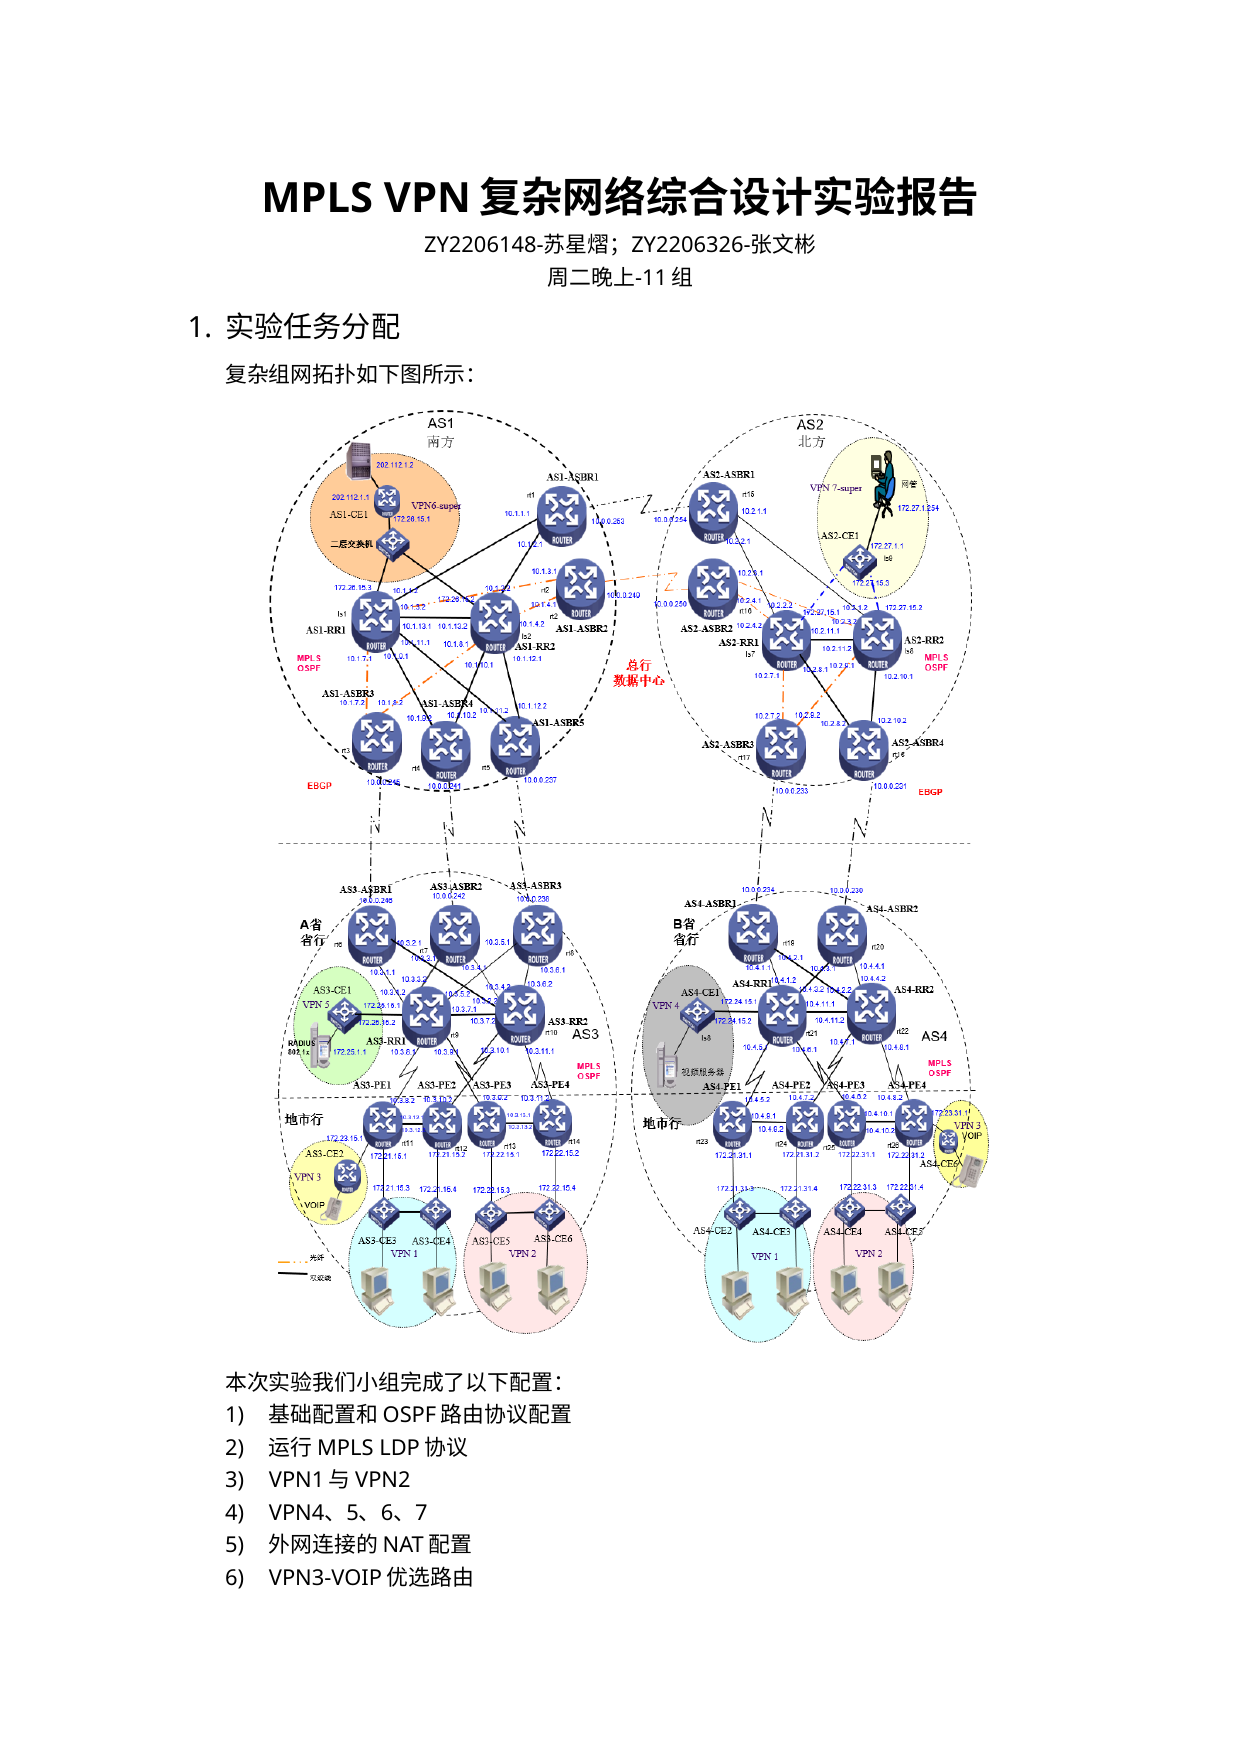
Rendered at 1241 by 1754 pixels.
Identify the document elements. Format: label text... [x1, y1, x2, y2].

list 实验任务分配 [187, 292, 1053, 357]
list VPN4、5、6、7 [225, 1494, 1053, 1527]
list 外网连接的NAT配置 [225, 1527, 1053, 1559]
list 复杂组网拓扑如下图所示： [225, 357, 1053, 389]
list VPN3-VOIP优选路由 [225, 1559, 1053, 1592]
text MPLS VPN复杂网络综合设计实验报告 [187, 162, 1053, 227]
text 周二晚上-11组 [187, 259, 1053, 292]
text ZY2206148-苏星熠；ZY2206326-张文彬 [187, 227, 1053, 259]
list VPN1与VPN2 [225, 1462, 1053, 1494]
list 本次实验我们小组完成了以下配置： [225, 1364, 1053, 1397]
picture [236, 389, 1004, 1343]
list 基础配置和OSPF路由协议配置 [225, 1397, 1053, 1429]
list 运行MPLS LDP协议 [225, 1429, 1053, 1462]
